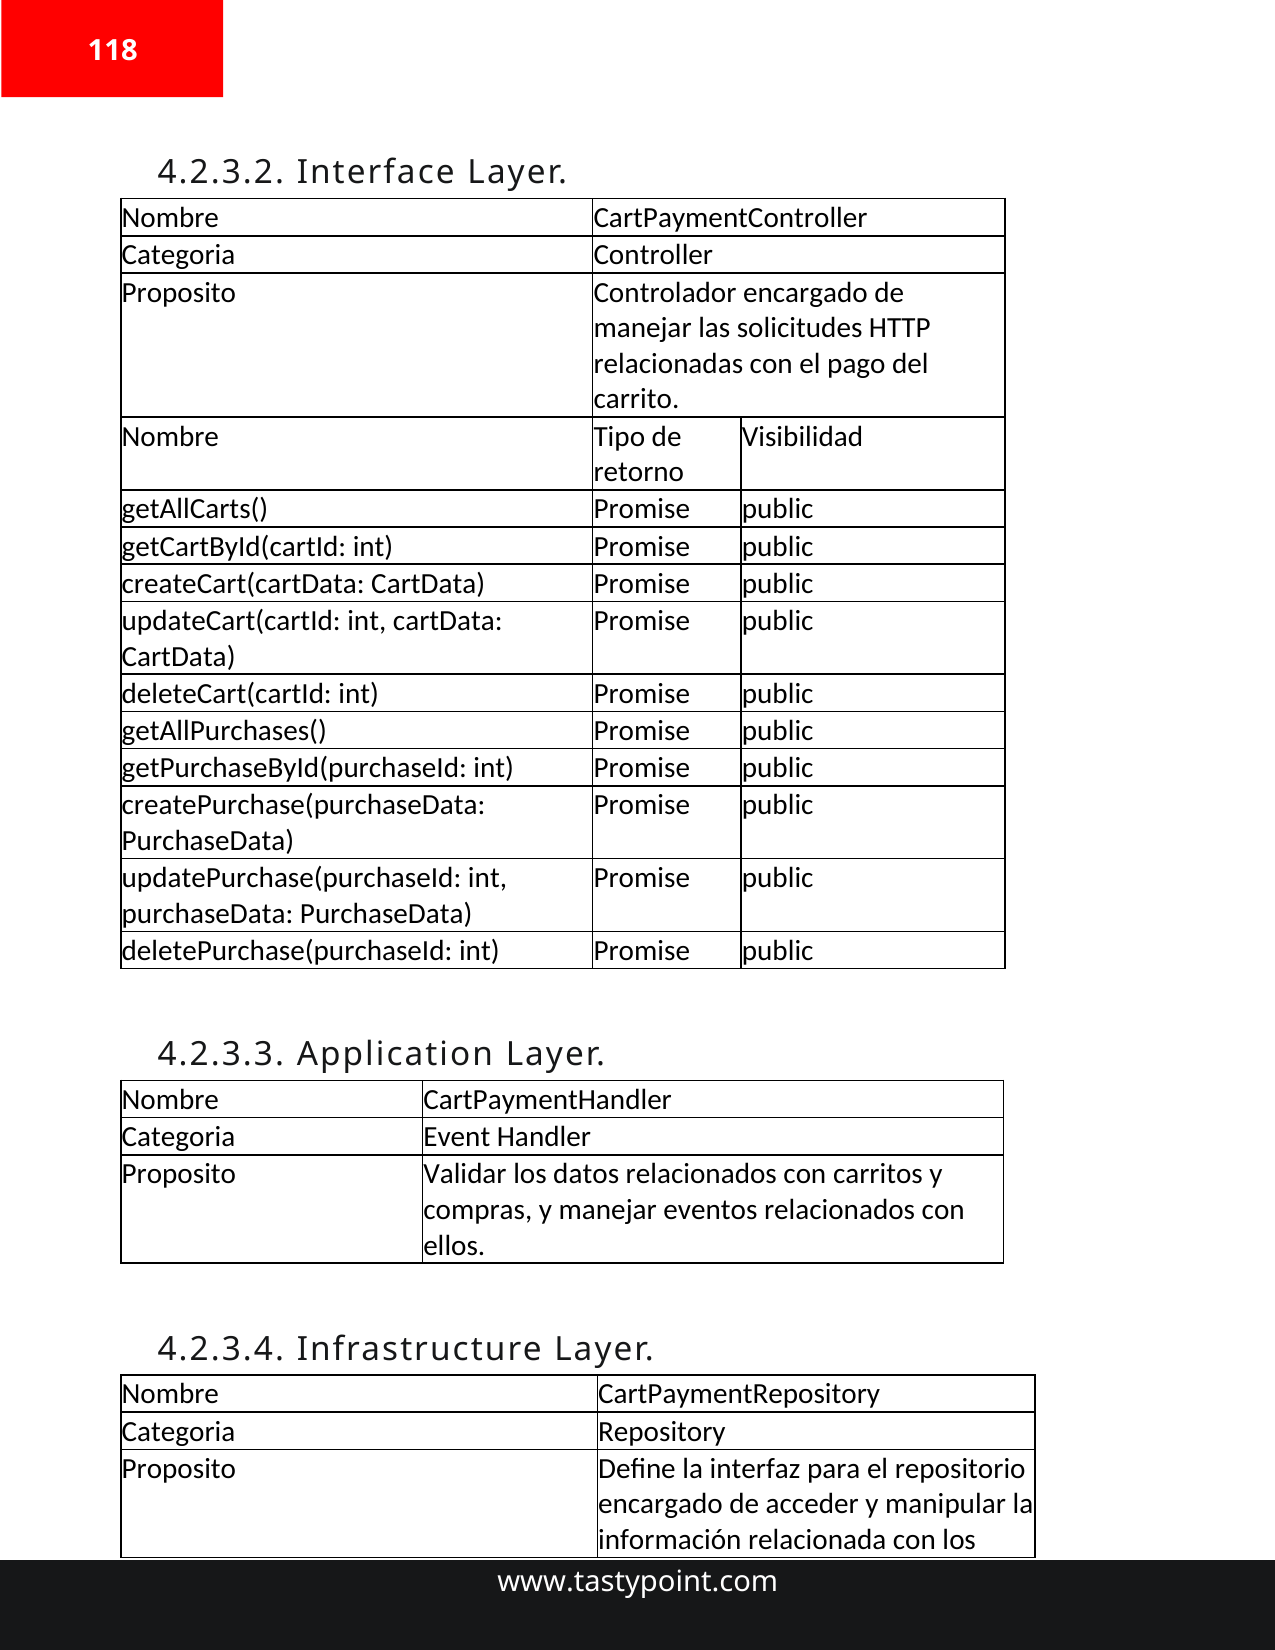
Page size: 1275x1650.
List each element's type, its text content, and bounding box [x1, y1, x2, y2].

table_cell createPurchase(purchaseData: PurchaseData) [122, 787, 592, 858]
table_cell createCart(cartData: CartData) [122, 565, 592, 601]
table_cell Tipo de retorno [593, 418, 740, 489]
table_cell Proposito [122, 274, 592, 416]
table_header CartPaymentRepository [598, 1376, 1034, 1411]
table_cell Controller [593, 237, 1004, 272]
table_cell Promise [593, 565, 740, 601]
table_cell Visibilidad [742, 418, 1004, 489]
table_header Nombre [122, 199, 592, 235]
table_cell getAllPurchases() [122, 712, 592, 748]
table_cell public [742, 749, 1004, 785]
subtitle 4.2.3.4. Infrastructure Layer. [157, 1324, 1155, 1370]
table_cell public [742, 675, 1004, 711]
subtitle 4.2.3.2. Interface Layer. [157, 148, 1155, 193]
table_header Nombre [122, 1376, 597, 1411]
table_header Nombre [122, 1081, 422, 1117]
table_cell Categoria [122, 1118, 422, 1154]
table_cell Validar los datos relacionados con carritos y compras, y manejar eventos relacionados con ellos. [423, 1156, 1003, 1262]
table_cell Promise [593, 859, 740, 931]
table_cell public [742, 565, 1004, 601]
subtitle 4.2.3.3. Application Layer. [157, 1030, 1155, 1075]
table_cell public [742, 602, 1004, 673]
table_cell Promise [593, 787, 740, 858]
table_cell Categoria [122, 1413, 597, 1448]
table_header CartPaymentController [593, 199, 1004, 235]
table_cell updatePurchase(purchaseId: int, purchaseData: PurchaseData) [122, 859, 592, 931]
table_cell Proposito [122, 1156, 422, 1262]
table_cell public [742, 712, 1004, 748]
table_cell Promise [593, 675, 740, 711]
table_cell Promise [593, 712, 740, 748]
table_cell Categoria [122, 237, 592, 272]
table_cell public [742, 932, 1004, 968]
table_cell updateCart(cartId: int, cartData: CartData) [122, 602, 592, 673]
table_cell getCartById(cartId: int) [122, 528, 592, 563]
table_cell Event Handler [423, 1118, 1003, 1154]
table_cell getAllCarts() [122, 491, 592, 526]
table_cell Promise [593, 491, 740, 526]
table_cell deleteCart(cartId: int) [122, 675, 592, 711]
table_cell public [742, 859, 1004, 931]
table_cell Repository [598, 1413, 1034, 1448]
table_cell getPurchaseById(purchaseId: int) [122, 749, 592, 785]
table_cell Promise [593, 528, 740, 563]
table_cell Promise [593, 602, 740, 673]
table_cell Nombre [122, 418, 592, 489]
table_cell deletePurchase(purchaseId: int) [122, 932, 592, 968]
table_cell public [742, 787, 1004, 858]
table_cell Controlador encargado de manejar las solicitudes HTTP relacionadas con el pago del carrito. [593, 274, 1004, 416]
table_cell Promise [593, 932, 740, 968]
table_cell public [742, 491, 1004, 526]
table_header CartPaymentHandler [423, 1081, 1003, 1117]
table_cell Promise [593, 749, 740, 785]
table_cell Proposito [122, 1450, 597, 1557]
table_cell public [742, 528, 1004, 563]
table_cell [598, 1450, 1034, 1557]
